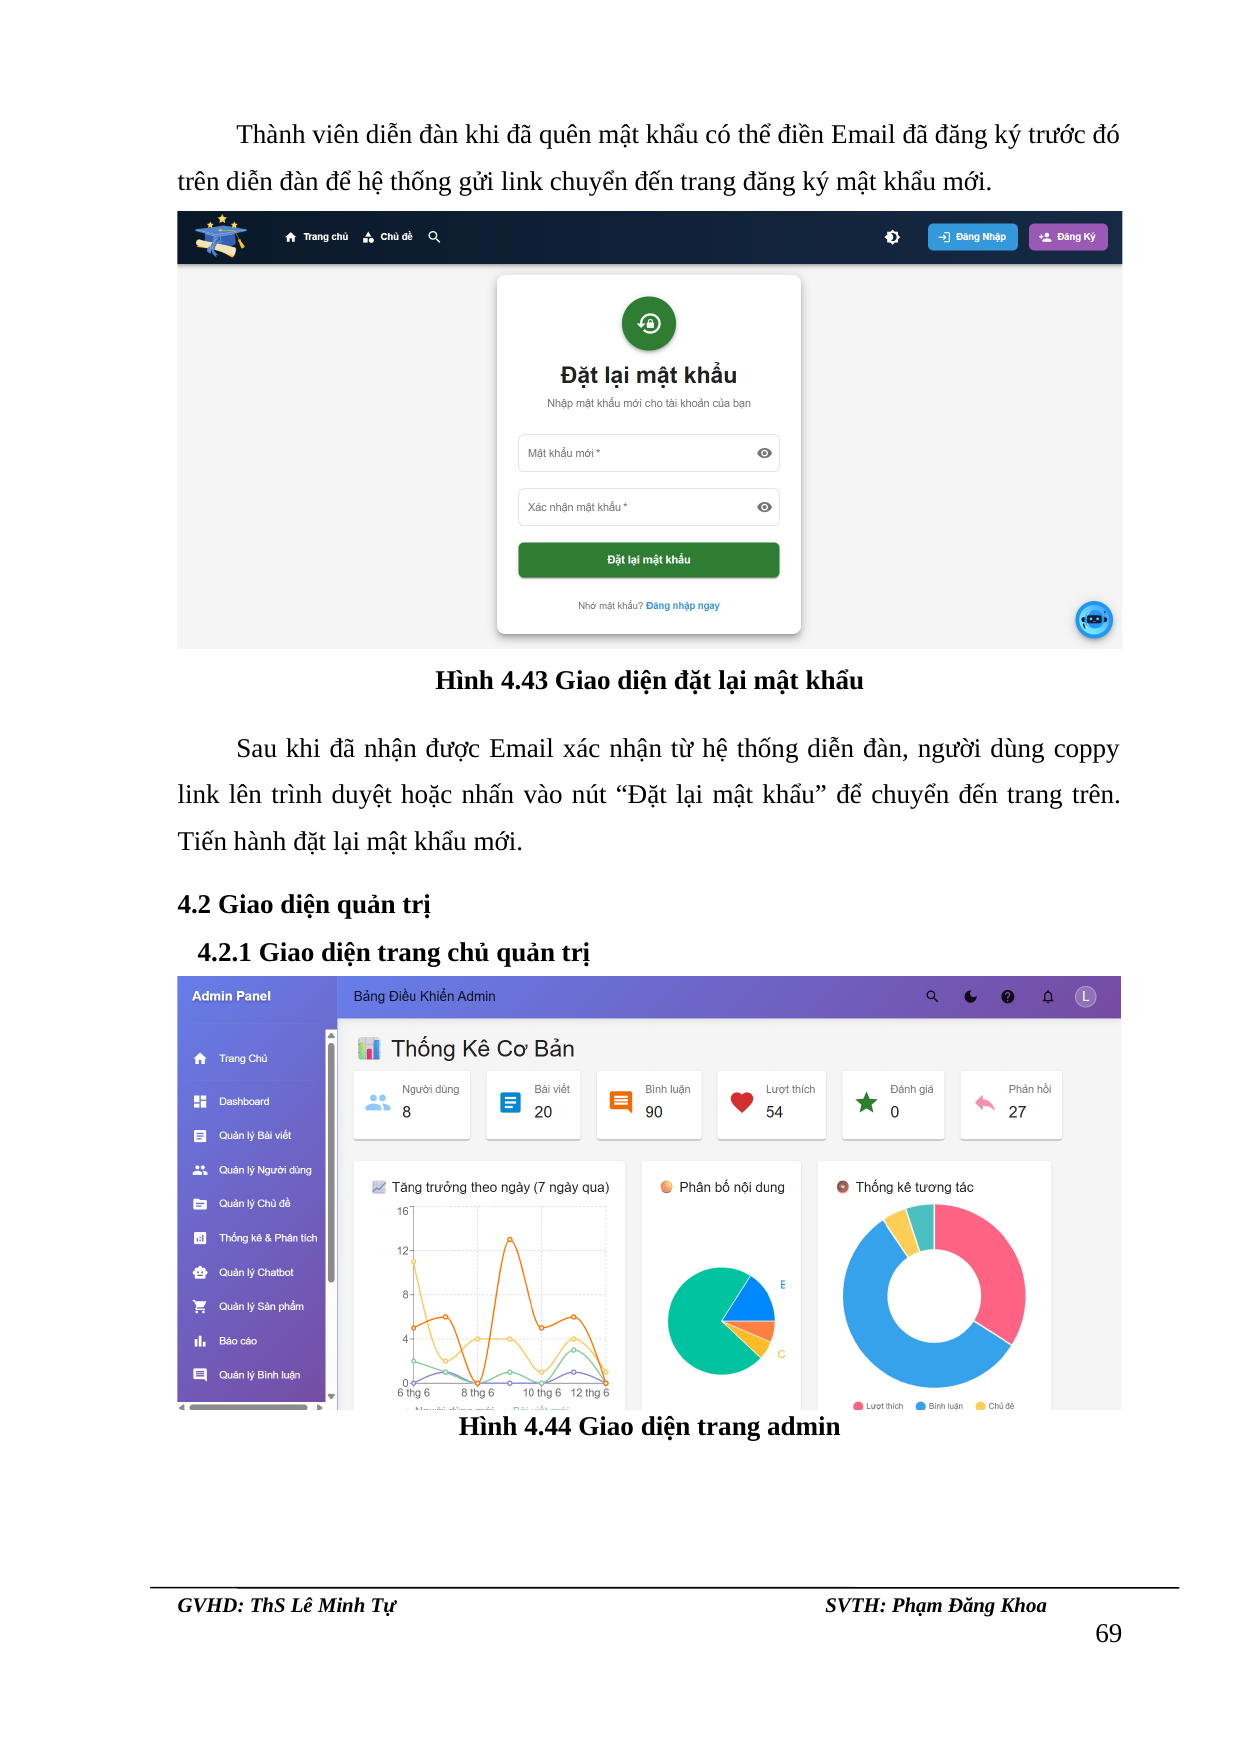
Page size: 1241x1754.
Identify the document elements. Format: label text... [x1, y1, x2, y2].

text Sau khi đã nhận được Email xác nhận từ hệ thống diễn đàn, người dùng coppy link lên trình duyệt hoặc nhấn vào nút “Đặt lại mật khẩu” để chuyển đến trang trên. Tiến hành đặt lại mật khẩu mới. [177, 732, 1122, 856]
subtitle Giao diện trang chủ quản trị [177, 936, 1122, 968]
picture [177, 211, 1123, 649]
subtitle Giao diện quản trị [177, 889, 1122, 920]
text Thành viên diễn đàn khi đã quên mật khẩu có thể điền Email đã đăng ký trước đó trên diễn đàn để hệ thống gửi link chuyển đến trang đăng ký mật khẩu mới. [177, 118, 1122, 196]
picture [177, 976, 1123, 1410]
